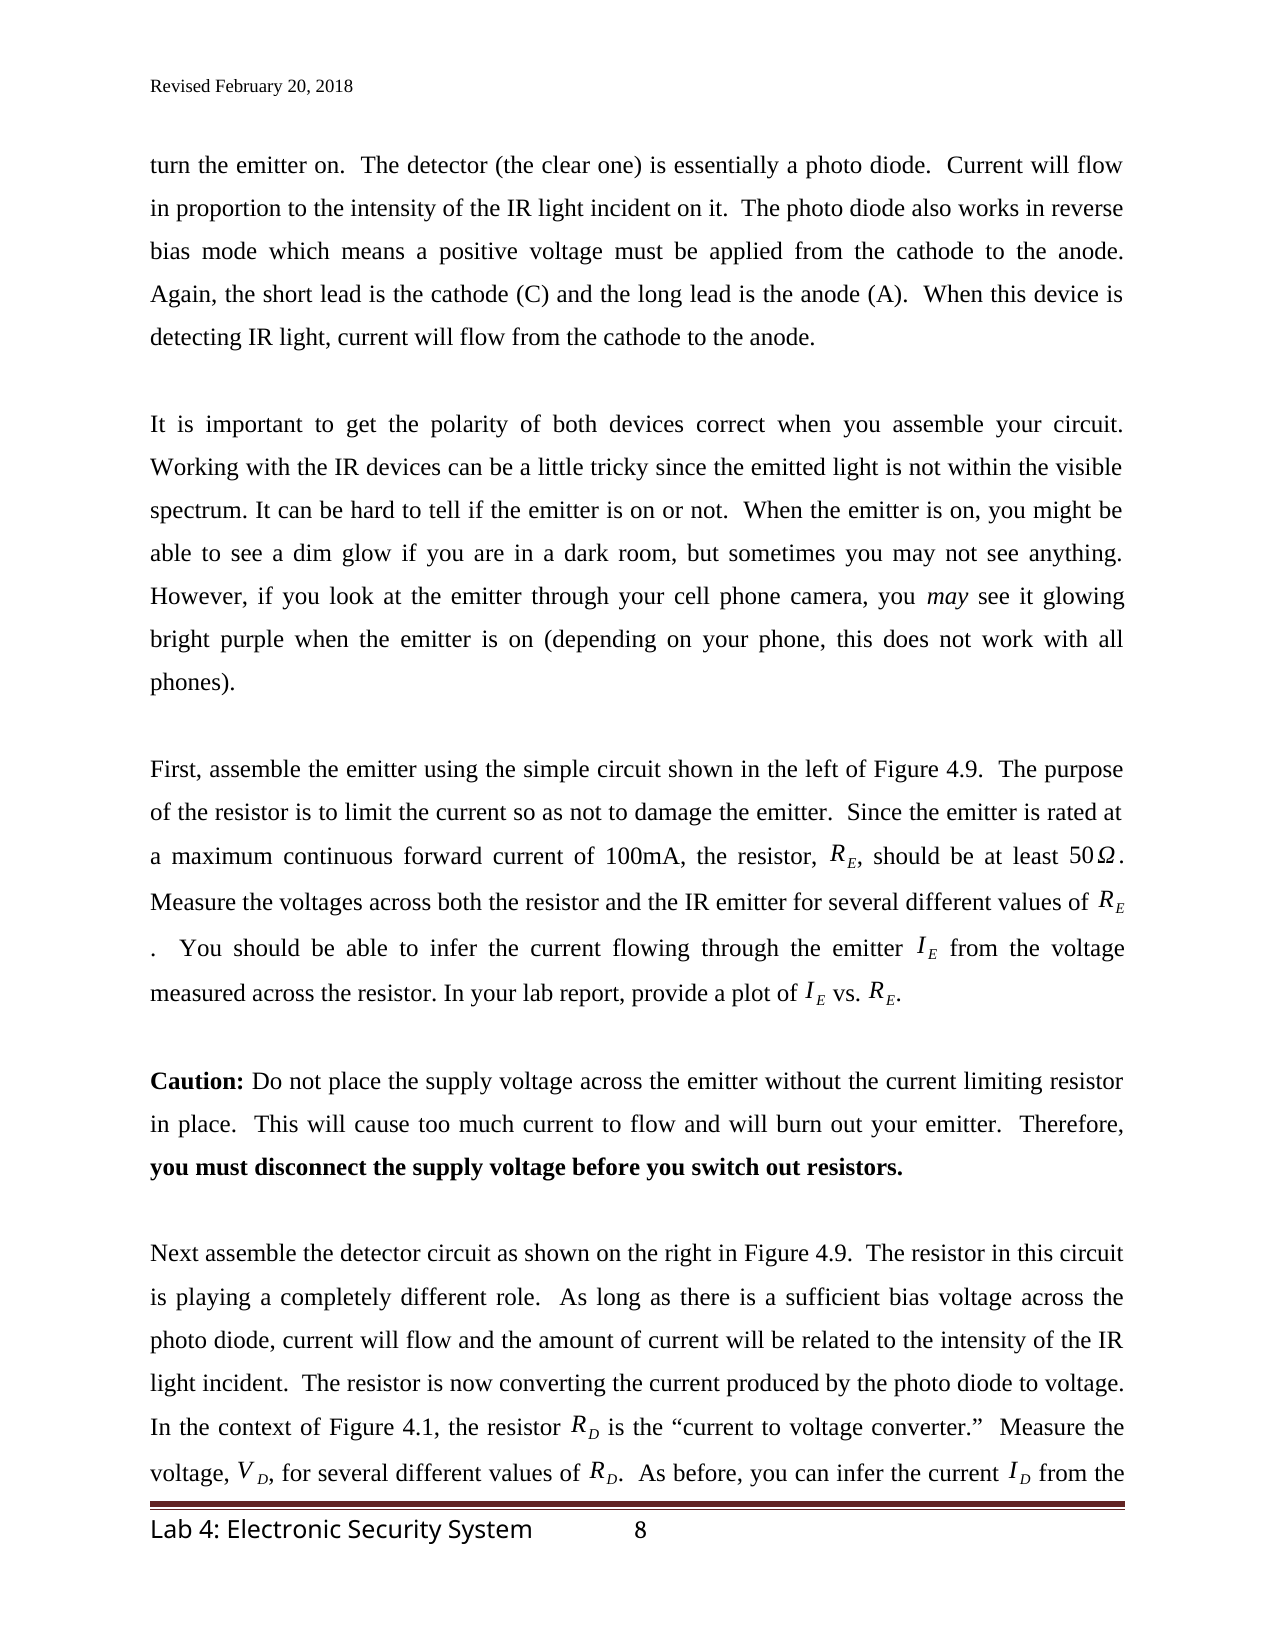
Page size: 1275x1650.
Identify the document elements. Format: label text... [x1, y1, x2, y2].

text Caution: Do not place the supply voltage across the emitter without the current limiting resistor in place. This will cause too much current to flow and will burn out your emitter. Therefore, you must disconnect the supply voltage before you switch out resistors. [150, 1066, 1125, 1181]
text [150, 150, 1125, 351]
text It is important to get the polarity of both devices correct when you assemble your circuit. Working with the IR devices can be a little tricky since the emitted light is not within the visible spectrum. It can be hard to tell if the emitter is on or not. When the emitter is on, you might be able to see a dim glow if you are in a dark room, but sometimes you may not see anything. However, if you look at the emitter through your cell phone camera, you may see it glowing bright purple when the emitter is on (depending on your phone, this does not work with all phones). [150, 409, 1125, 696]
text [150, 1238, 1125, 1488]
text First, assemble the emitter using the simple circuit shown in the left of Figure 4.9. The purpose of the resistor is to limit the current so as not to damage the emitter. Since the emitter is rated at a maximum continuous forward current of 100mA, the resistor, , should be at least Measure the voltages across both the resistor and the IR emitter for several different values of . You should be able to infer the current flowing through the emitter from the voltage measured across the resistor. In your lab report, provide a plot of vs. . [150, 754, 1125, 1008]
